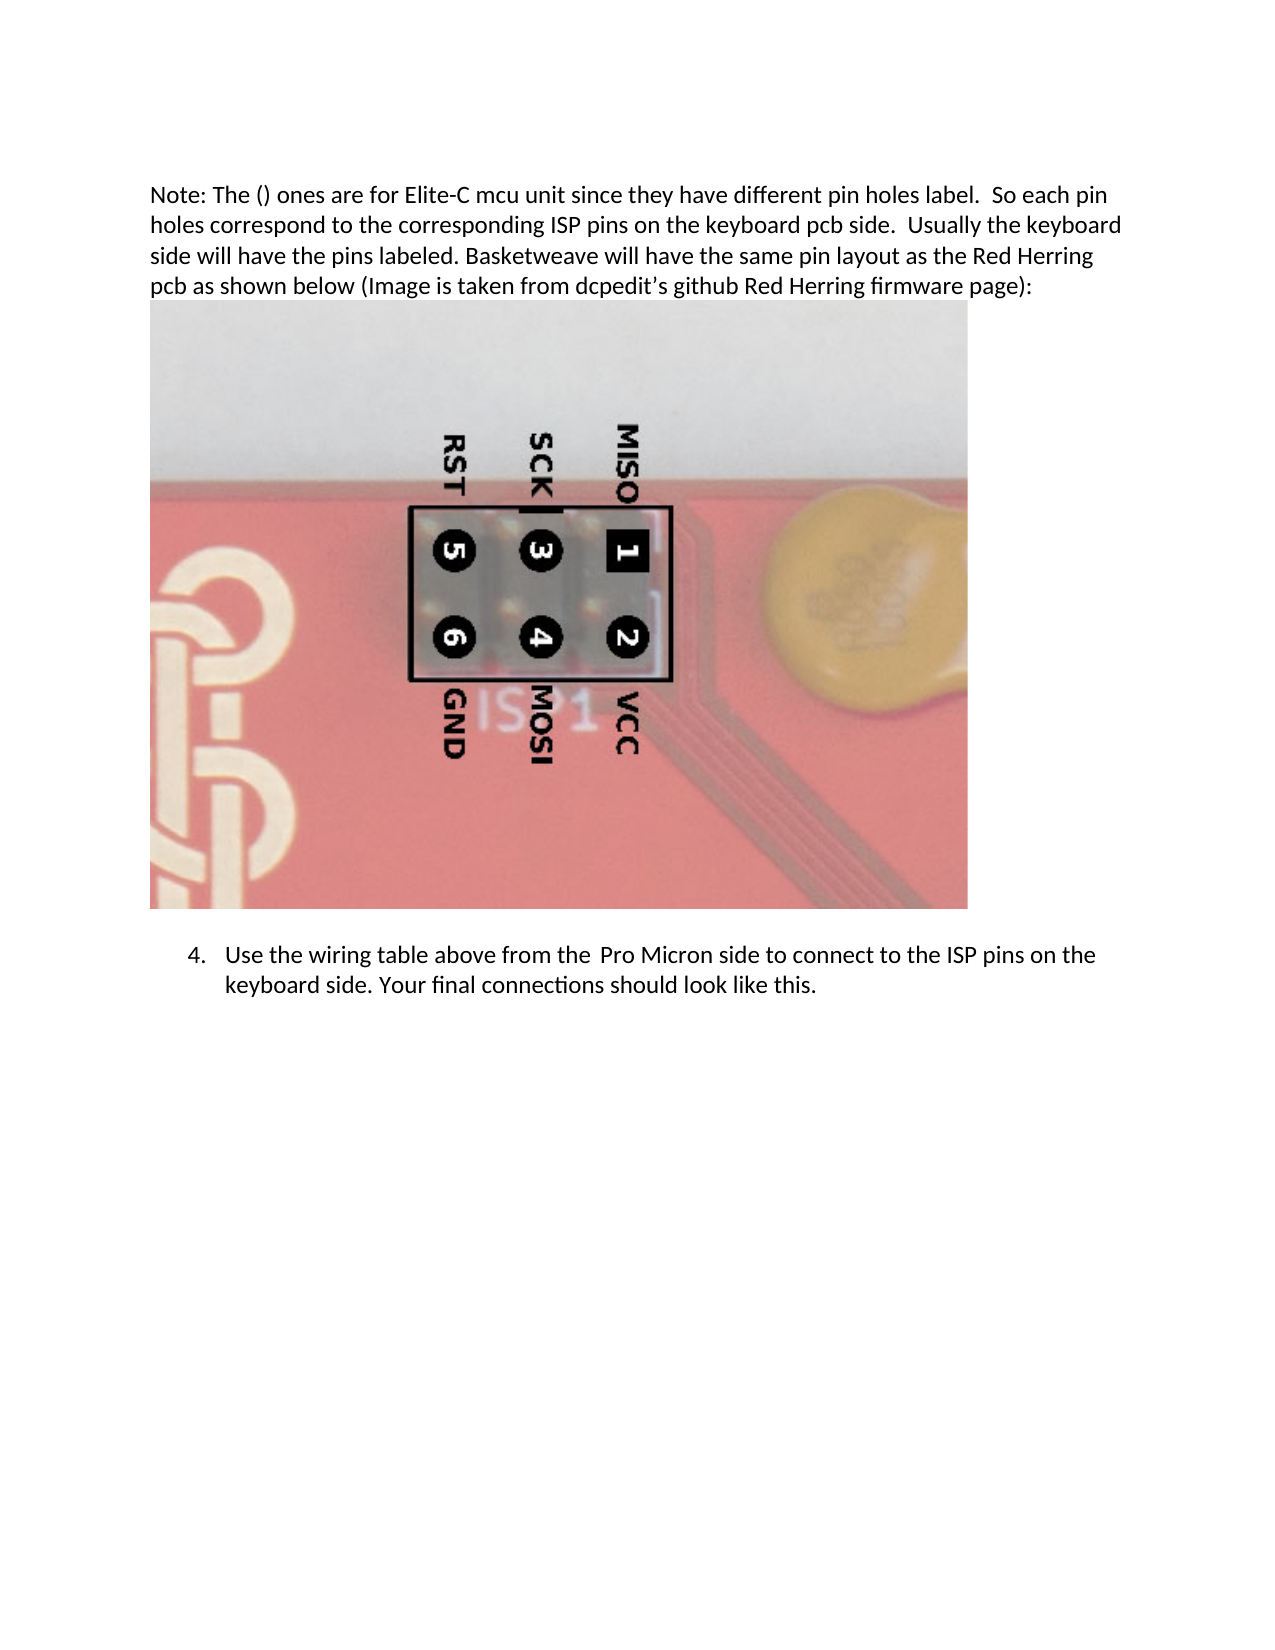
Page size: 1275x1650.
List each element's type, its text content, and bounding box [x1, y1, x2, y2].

picture [150, 300, 968, 909]
text Note: The () ones are for Elite-C mcu unit since they have different pin holes label. So each pin holes correspond to the corresponding ISP pins on the keyboard pcb side. Usually the keyboard side will have the pins labeled. Basketweave will have the same pin layout as the Red Herring pcb as shown below (Image is taken from dcpedit’s github Red Herring firmware page): [150, 179, 1125, 301]
list Use the wiring table above from the Pro Micron side to connect to the ISP pins on the keyboard side. Your final connections should look like this. [187, 939, 1125, 1000]
